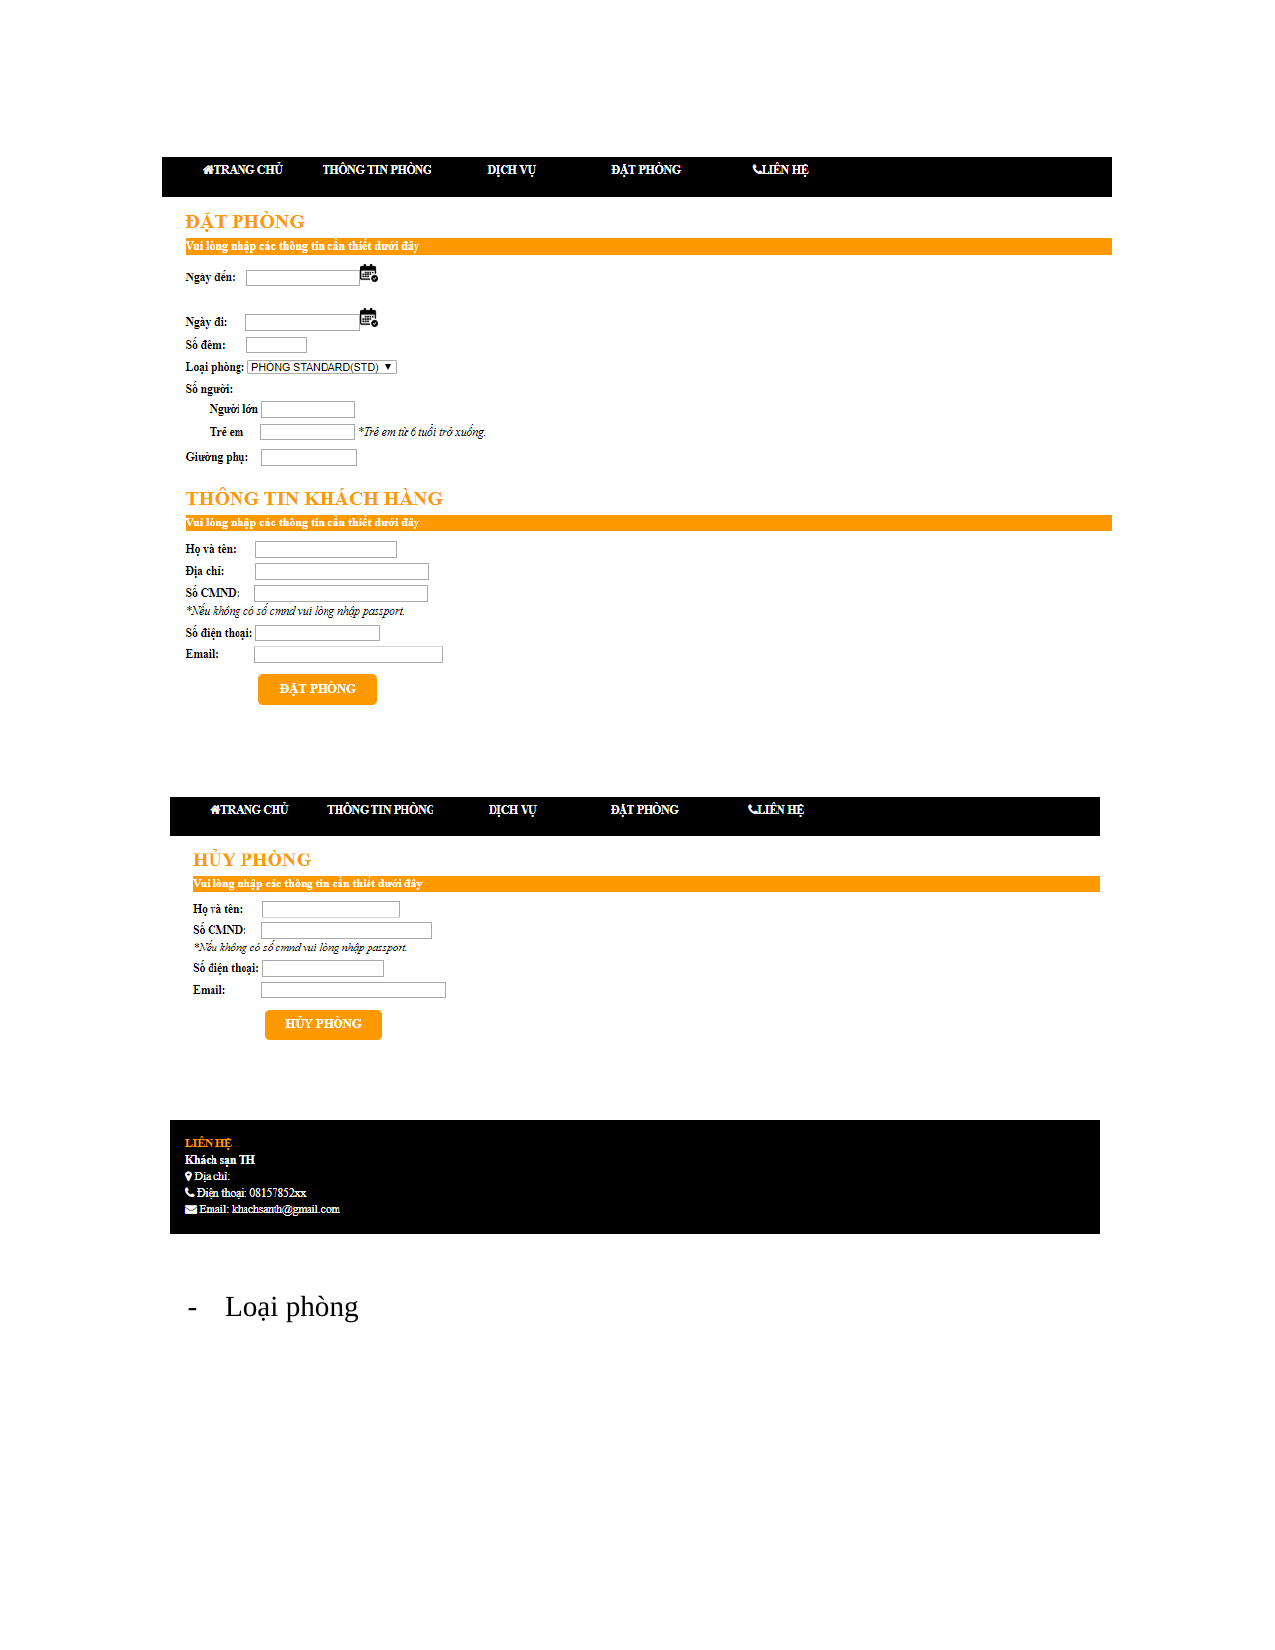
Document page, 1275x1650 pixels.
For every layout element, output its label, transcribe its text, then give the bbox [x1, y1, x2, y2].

picture [150, 150, 1124, 771]
picture [150, 789, 1124, 1271]
list Loại phòng [187, 1289, 1125, 1323]
